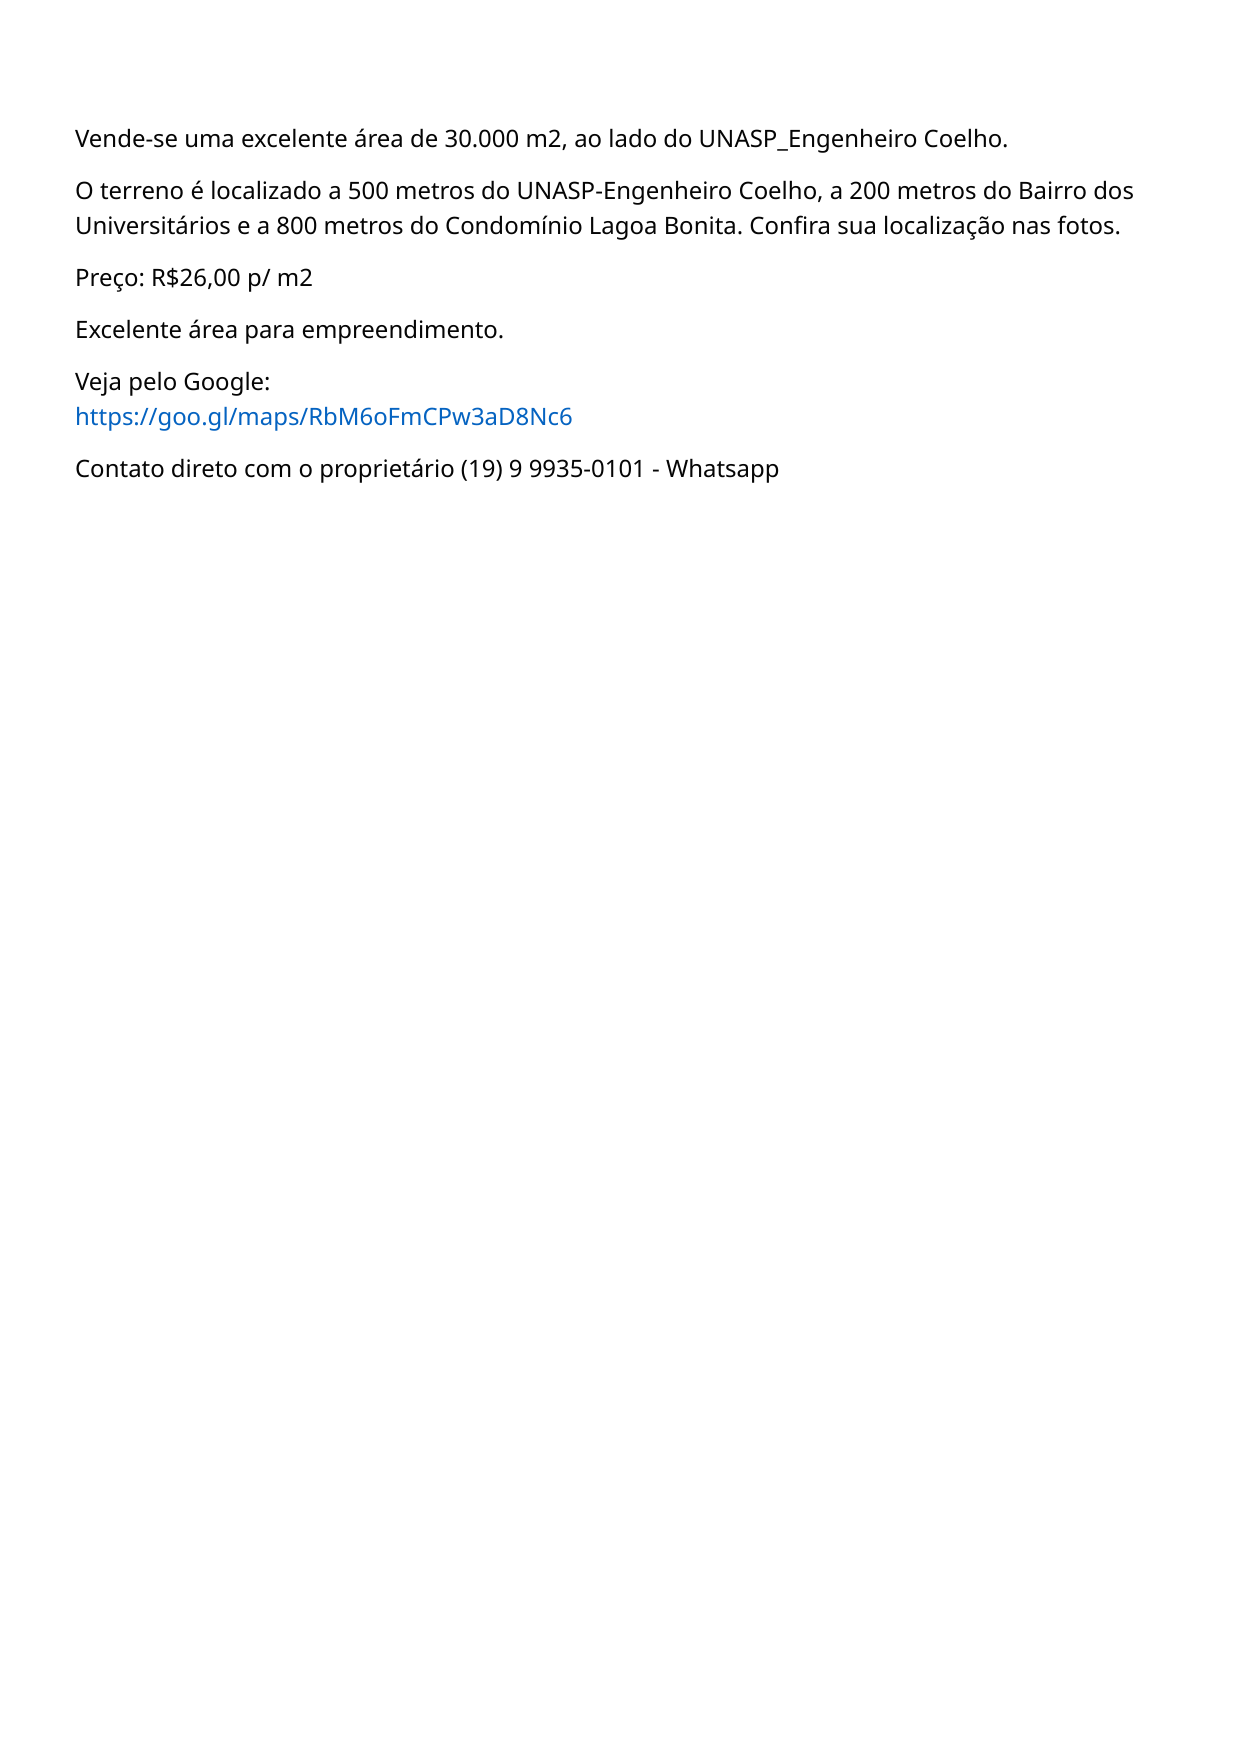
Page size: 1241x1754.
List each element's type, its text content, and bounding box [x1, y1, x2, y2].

text Vende-se uma excelente área de 30.000 m2, ao lado do UNASP_Engenheiro Coelho. [75, 122, 1165, 154]
text O terreno é localizado a 500 metros do UNASP-Engenheiro Coelho, a 200 metros do Bairro dos Universitários e a 800 metros do Condomínio Lagoa Bonita. Confira sua localização nas fotos. [75, 174, 1165, 242]
text Contato direto com o proprietário (19) 9 9935-0101 - Whatsapp [75, 452, 1165, 484]
text Excelente área para empreendimento. [75, 313, 1165, 345]
text Preço: R$26,00 p/ m2 [75, 261, 1165, 293]
text Veja pelo Google: https://goo.gl/maps/RbM6oFmCPw3aD8Nc6 [75, 364, 1165, 432]
